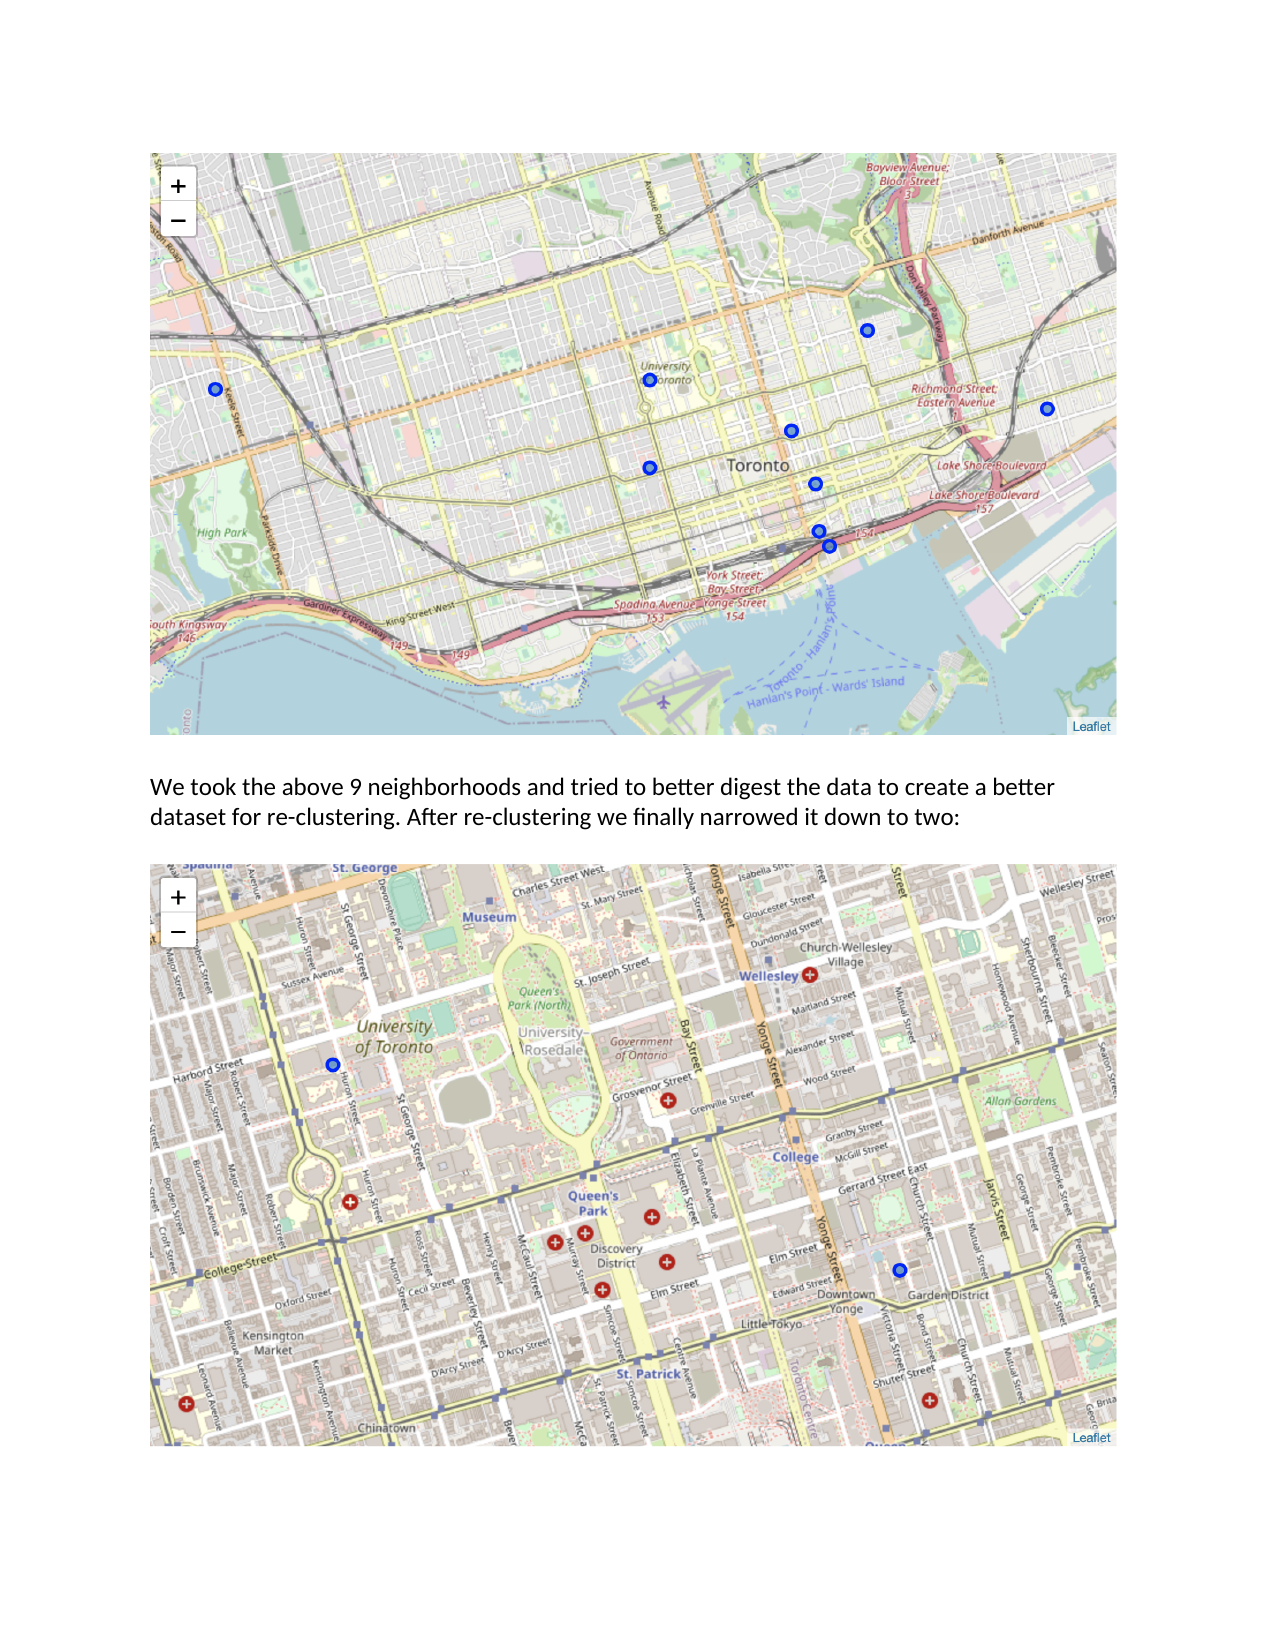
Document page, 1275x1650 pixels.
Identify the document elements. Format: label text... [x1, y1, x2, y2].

picture [150, 150, 1125, 741]
picture [150, 862, 1125, 1454]
text We took the above 9 neighborhoods and tried to better digest the data to create a better dataset for re-clustering. After re-clustering we finally narrowed it down to two: [150, 771, 1125, 832]
